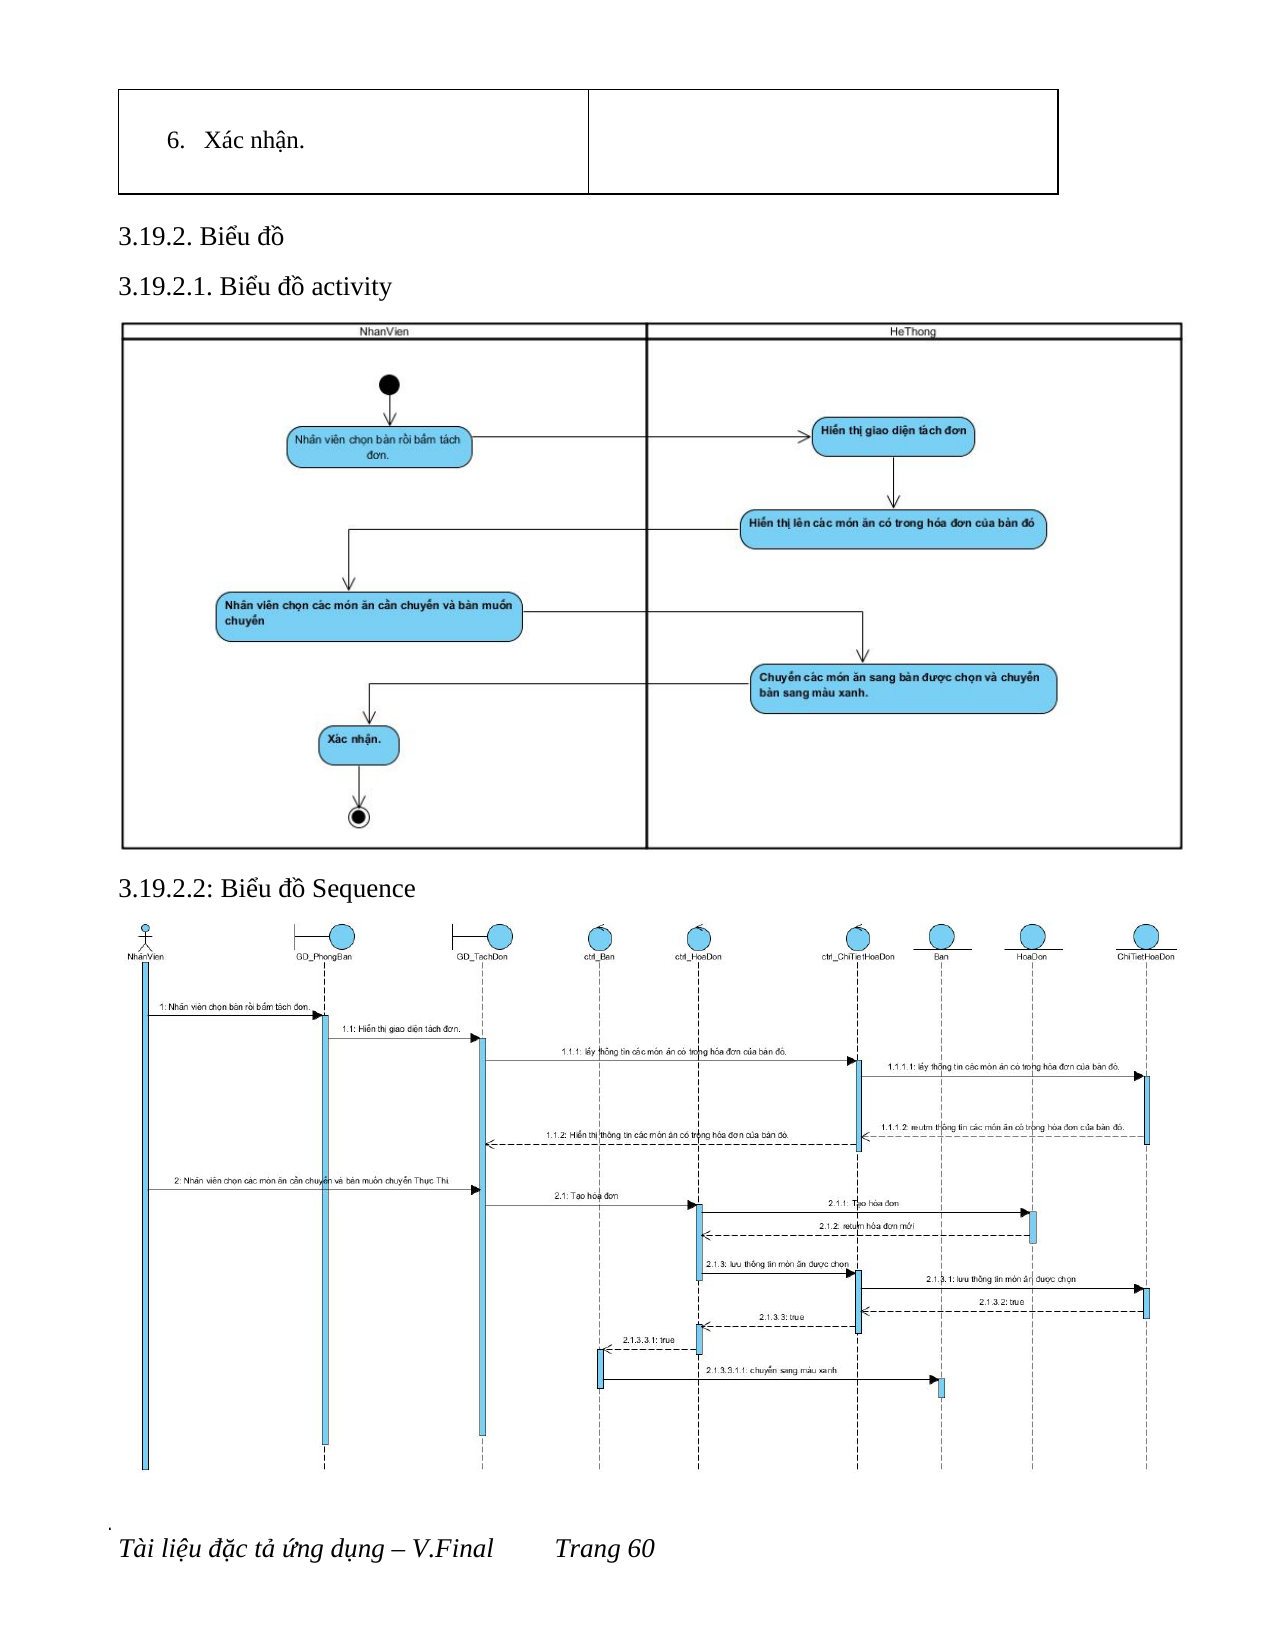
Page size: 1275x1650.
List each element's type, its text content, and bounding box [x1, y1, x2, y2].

picture [118, 922, 1187, 1473]
table_cell [589, 90, 1057, 193]
picture [118, 320, 1187, 854]
table_cell 6. Xác nhận. [119, 90, 588, 193]
text 3.19.2. Biểu đồ [118, 219, 1186, 251]
text 3.19.2.2: Biểu đồ Sequence [118, 872, 1186, 903]
text 3.19.2.1. Biểu đồ activity [118, 270, 1186, 301]
